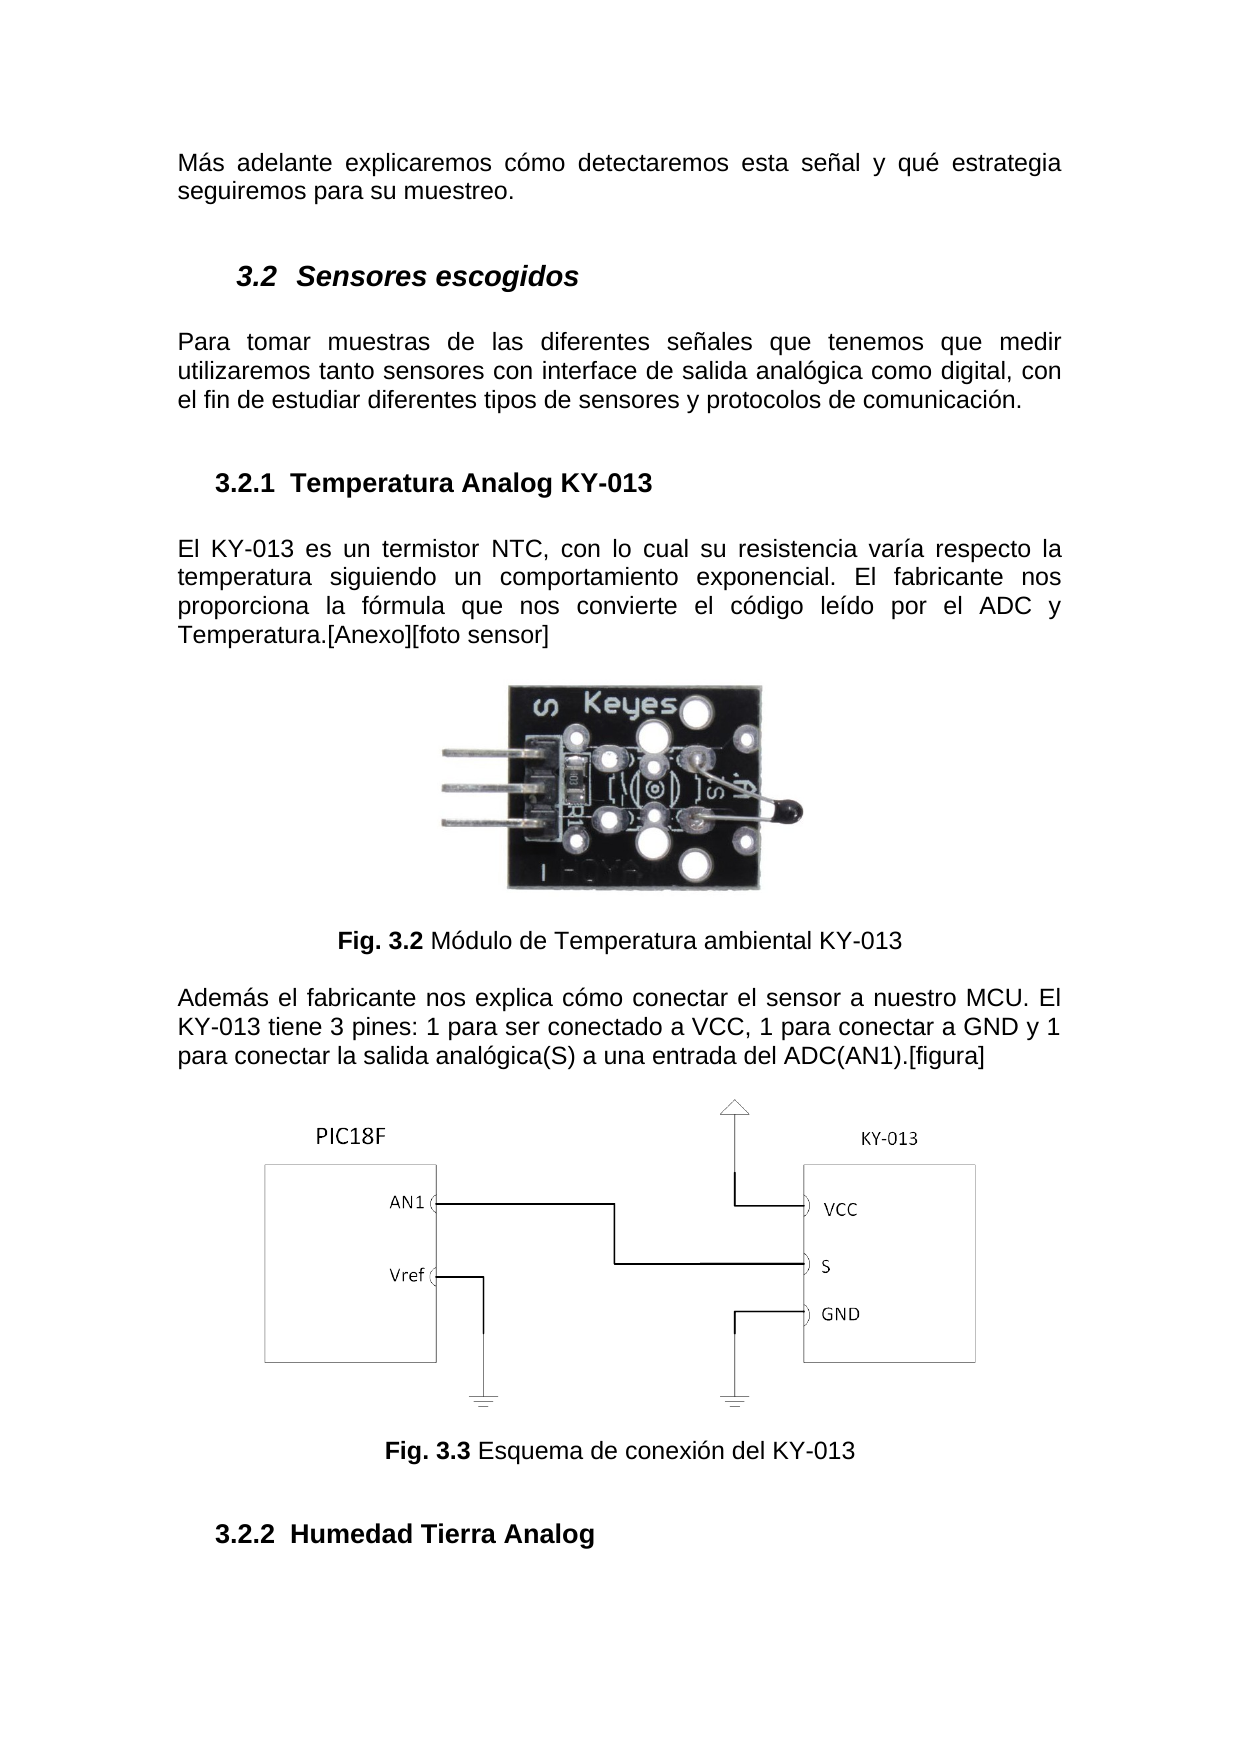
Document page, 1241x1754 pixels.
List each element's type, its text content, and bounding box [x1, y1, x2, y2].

picture [436, 677, 804, 898]
picture [263, 1098, 977, 1408]
text Además el fabricante nos explica cómo conectar el sensor a nuestro MCU. El KY-013 tiene 3 pines: 1 para ser conectado a VCC, 1 para conectar a GND y 1 para conectar la salida analógica(S) a una entrada del ADC(AN1).[figura] [177, 983, 1063, 1070]
text Para tomar muestras de las diferentes señales que tenemos que medir utilizaremos tanto sensores con interface de salida analógica como digital, con el fin de estudiar diferentes tipos de sensores y protocolos de comunicación. [177, 327, 1063, 414]
text Fig. 3.3 Esquema de conexión del KY-013 [177, 1436, 1063, 1465]
text El KY-013 es un termistor NTC, con lo cual su resistencia varía respecto la temperatura siguiendo un comportamiento exponencial. El fabricante nos proporciona la fórmula que nos convierte el código leído por el ADC y Temperatura.[Anexo][foto sensor] [177, 534, 1063, 649]
subtitle Humedad Tierra Analog [215, 1518, 1063, 1550]
text Fig. 3.2 Módulo de Temperatura ambiental KY-013 [177, 926, 1063, 955]
text Más adelante explicaremos cómo detectaremos esta señal y qué estrategia seguiremos para su muestreo. [177, 148, 1063, 205]
subtitle Sensores escogidos [236, 259, 1063, 292]
subtitle Temperatura Analog KY-013 [215, 467, 1063, 499]
